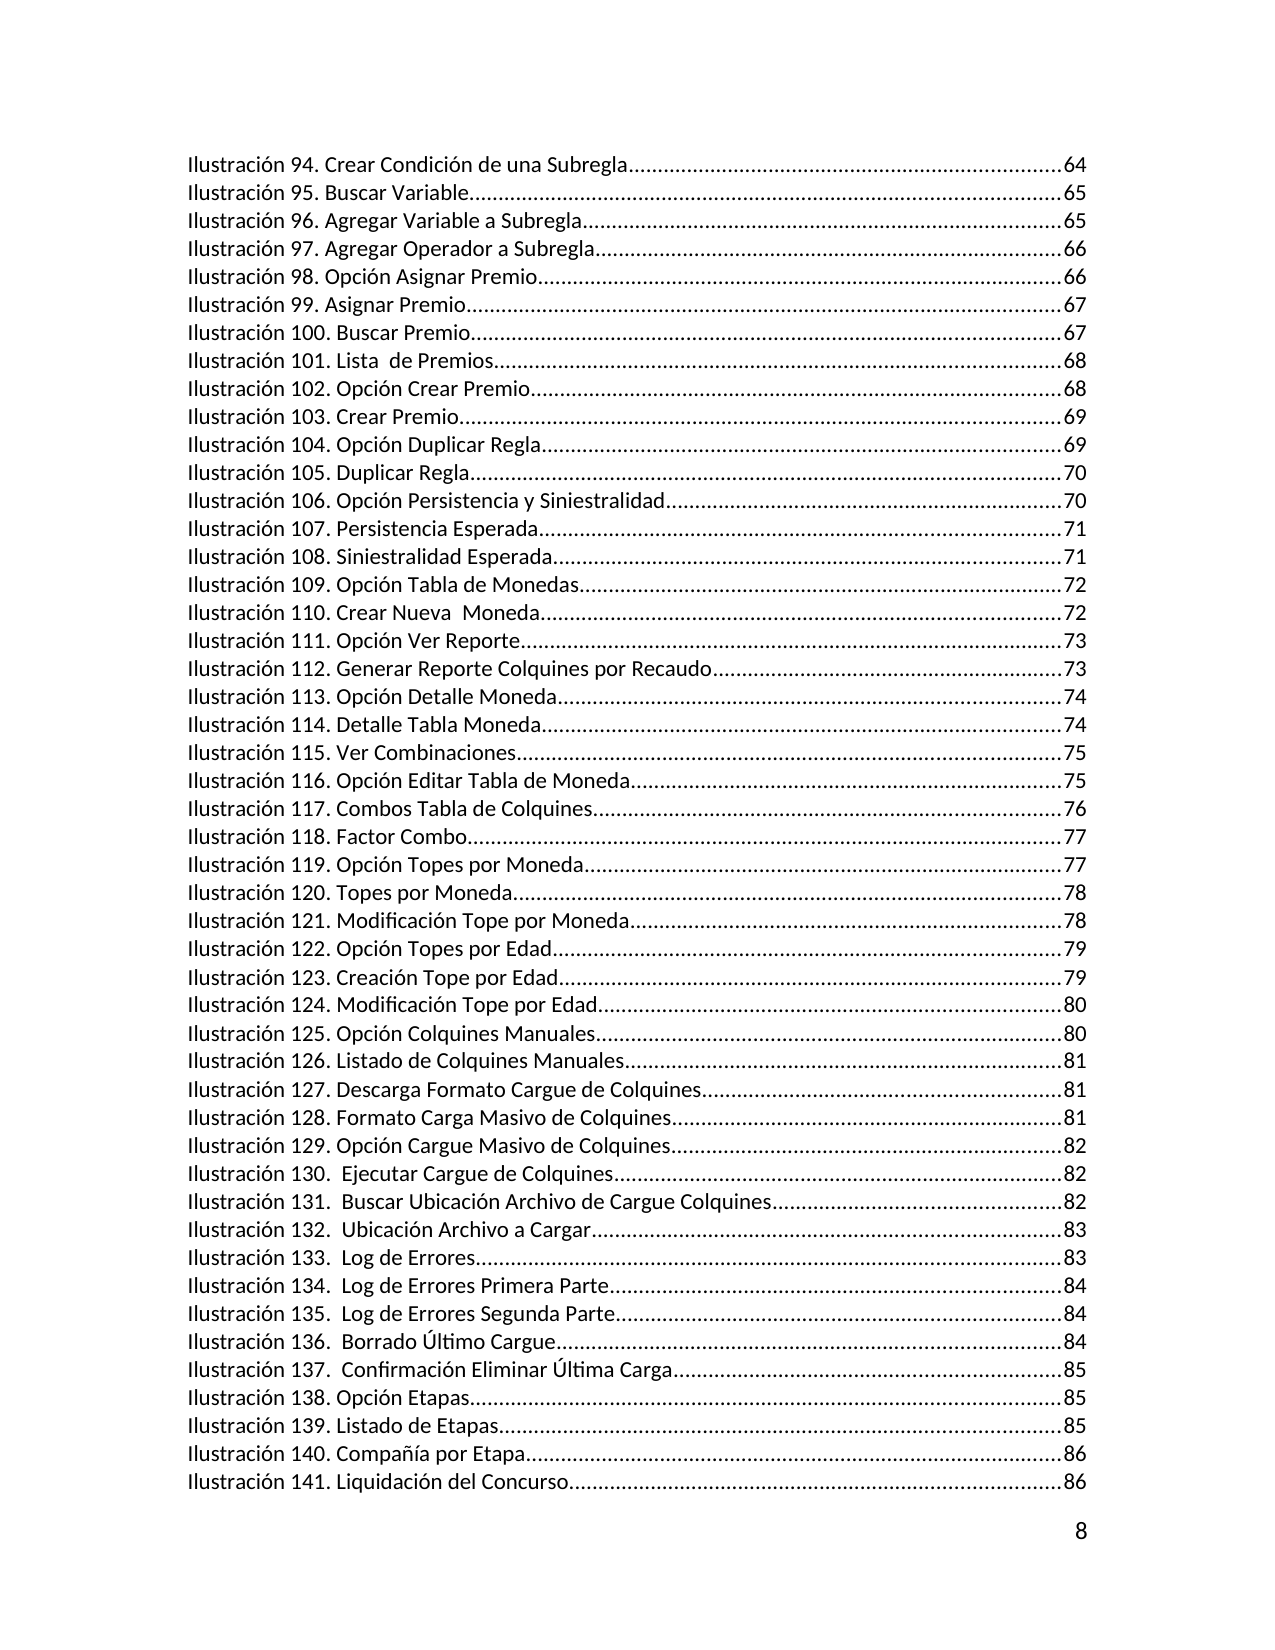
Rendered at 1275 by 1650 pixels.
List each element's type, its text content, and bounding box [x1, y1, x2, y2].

text Ilustración 102. Opción Crear Premio 68 [187, 374, 1087, 402]
text Ilustración 120. Topes por Moneda 78 [187, 878, 1087, 907]
text Ilustración 106. Opción Persistencia y Siniestralidad 70 [187, 486, 1087, 514]
text Ilustración 130. Ejecutar Cargue de Colquines 82 [187, 1159, 1087, 1187]
text Ilustración 116. Opción Editar Tabla de Moneda 75 [187, 766, 1087, 794]
text Ilustración 97. Agregar Operador a Subregla 66 [187, 234, 1087, 262]
text Ilustración 113. Opción Detalle Moneda 74 [187, 682, 1087, 710]
text Ilustración 133. Log de Errores 83 [187, 1243, 1087, 1271]
text Ilustración 108. Siniestralidad Esperada 71 [187, 542, 1087, 570]
text Ilustración 99. Asignar Premio 67 [187, 290, 1087, 318]
text Ilustración 101. Lista de Premios 68 [187, 346, 1087, 374]
text Ilustración 125. Opción Colquines Manuales 80 [187, 1019, 1087, 1047]
text Ilustración 111. Opción Ver Reporte 73 [187, 626, 1087, 654]
text Ilustración 121. Modificación Tope por Moneda 78 [187, 907, 1087, 934]
text Ilustración 141. Liquidación del Concurso. 86 [187, 1467, 1087, 1495]
text Ilustración 134. Log de Errores Primera Parte 84 [187, 1271, 1087, 1299]
text Ilustración 126. Listado de Colquines Manuales 81 [187, 1047, 1087, 1075]
text Ilustración 115. Ver Combinaciones 75 [187, 738, 1087, 766]
text Ilustración 124. Modificación Tope por Edad 80 [187, 991, 1087, 1019]
text Ilustración 95. Buscar Variable 65 [187, 178, 1087, 206]
text Ilustración 127. Descarga Formato Cargue de Colquines 81 [187, 1075, 1087, 1103]
text Ilustración 140. Compañía por Etapa 86 [187, 1439, 1087, 1467]
text Ilustración 94. Crear Condición de una Subregla 64 [187, 150, 1087, 178]
text Ilustración 132. Ubicación Archivo a Cargar 83 [187, 1215, 1087, 1243]
text Ilustración 129. Opción Cargue Masivo de Colquines 82 [187, 1131, 1087, 1159]
text Ilustración 118. Factor Combo 77 [187, 822, 1087, 851]
text Ilustración 135. Log de Errores Segunda Parte 84 [187, 1299, 1087, 1327]
text Ilustración 110. Crear Nueva Moneda 72 [187, 598, 1087, 626]
text Ilustración 131. Buscar Ubicación Archivo de Cargue Colquines 82 [187, 1187, 1087, 1215]
text Ilustración 98. Opción Asignar Premio 66 [187, 262, 1087, 290]
text Ilustración 138. Opción Etapas 85 [187, 1383, 1087, 1411]
text Ilustración 105. Duplicar Regla 70 [187, 458, 1087, 486]
text Ilustración 137. Confirmación Eliminar Última Carga 85 [187, 1355, 1087, 1383]
text Ilustración 109. Opción Tabla de Monedas 72 [187, 570, 1087, 598]
text Ilustración 117. Combos Tabla de Colquines 76 [187, 794, 1087, 822]
text Ilustración 139. Listado de Etapas 85 [187, 1411, 1087, 1439]
text Ilustración 107. Persistencia Esperada 71 [187, 514, 1087, 542]
text Ilustración 112. Generar Reporte Colquines por Recaudo 73 [187, 654, 1087, 682]
text Ilustración 122. Opción Topes por Edad 79 [187, 934, 1087, 963]
text Ilustración 103. Crear Premio 69 [187, 402, 1087, 430]
text Ilustración 100. Buscar Premio 67 [187, 318, 1087, 346]
text Ilustración 114. Detalle Tabla Moneda 74 [187, 710, 1087, 738]
text Ilustración 136. Borrado Último Cargue 84 [187, 1327, 1087, 1355]
text Ilustración 119. Opción Topes por Moneda 77 [187, 851, 1087, 878]
text Ilustración 128. Formato Carga Masivo de Colquines 81 [187, 1103, 1087, 1131]
text Ilustración 96. Agregar Variable a Subregla 65 [187, 206, 1087, 234]
text Ilustración 123. Creación Tope por Edad 79 [187, 963, 1087, 991]
text Ilustración 104. Opción Duplicar Regla 69 [187, 430, 1087, 458]
